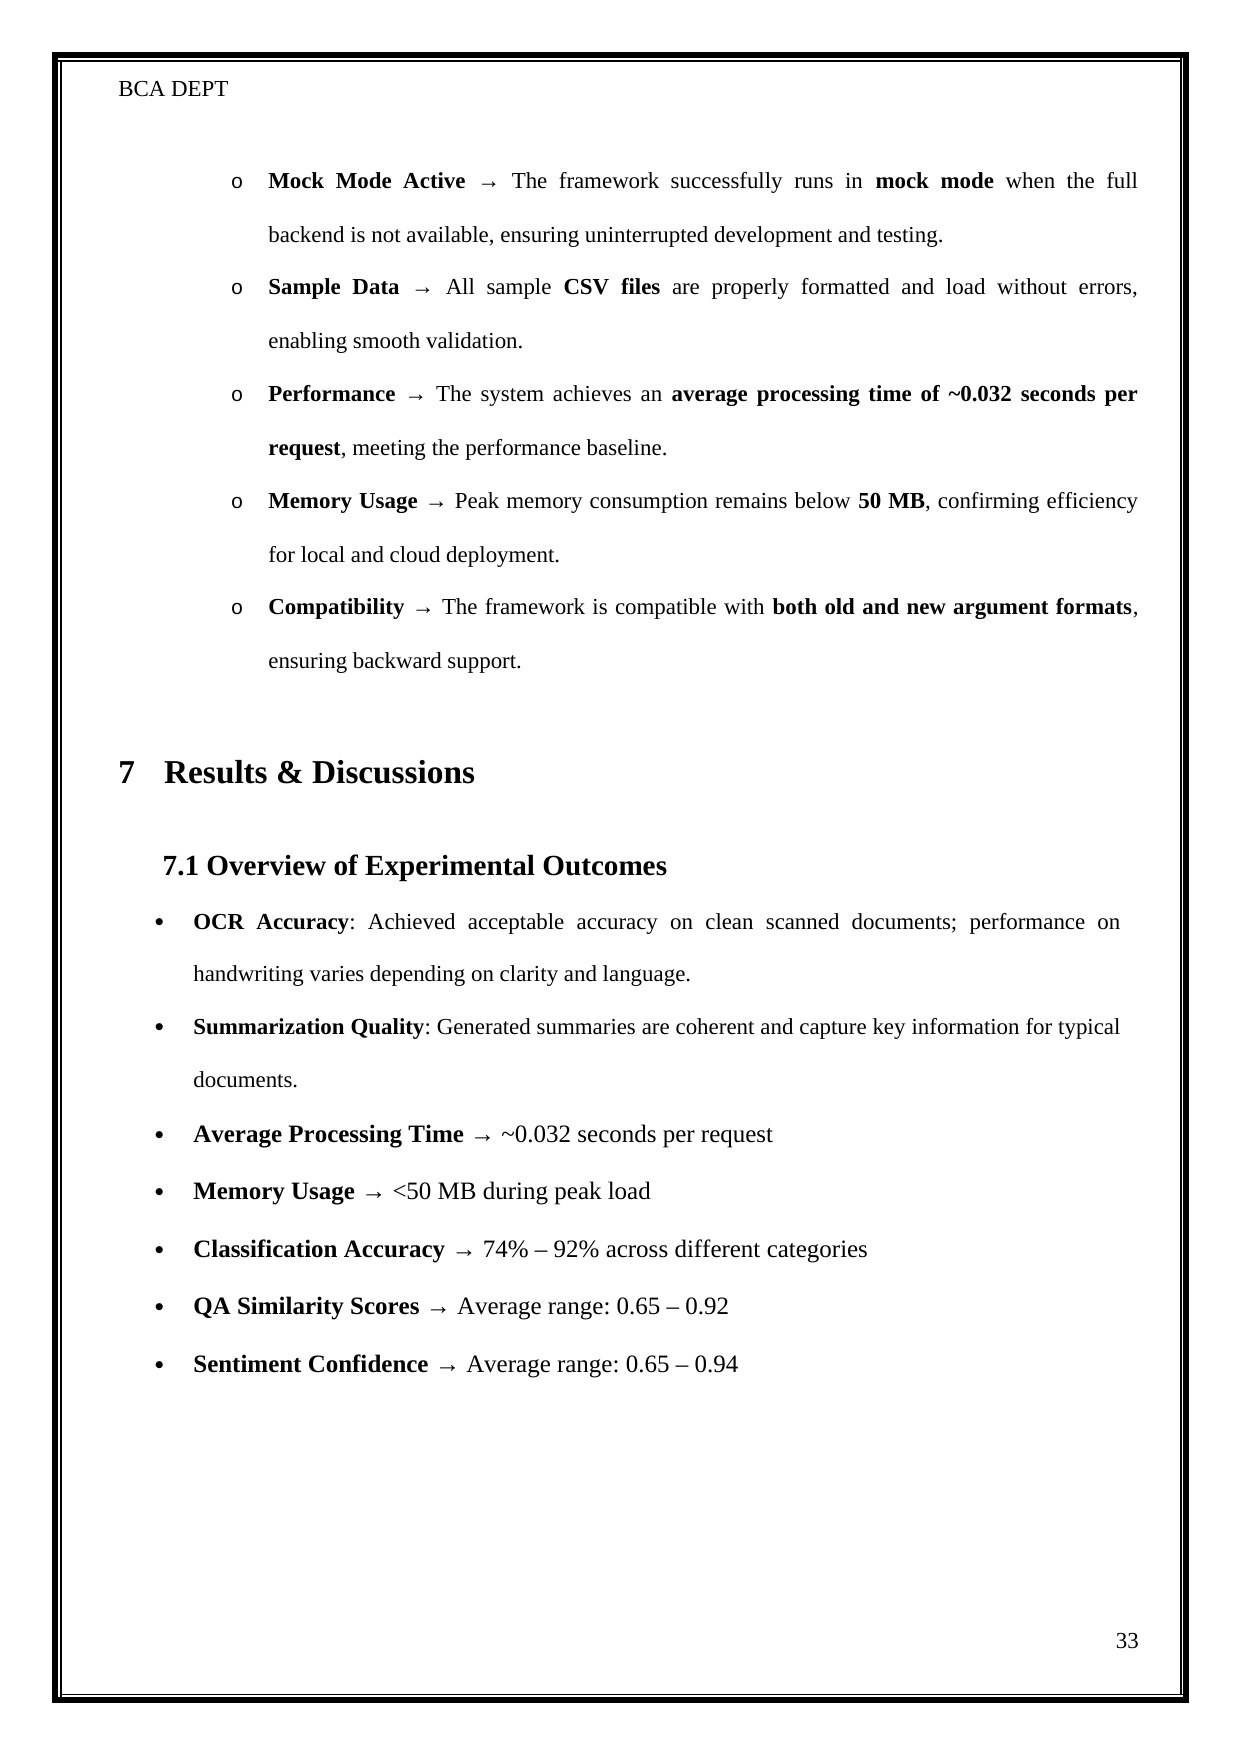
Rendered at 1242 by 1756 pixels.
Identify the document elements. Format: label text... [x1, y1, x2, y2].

list Mock Mode Active → The framework successfully runs in mock mode when the full backend is not available, ensuring uninterrupted development and testing. [231, 167, 1138, 247]
list Compatibility → The framework is compatible with both old and new argument formats, ensuring backward support. [231, 593, 1138, 674]
list Summarization Quality: Generated summaries are coherent and capture key information for typical documents. [156, 1013, 1122, 1092]
list Sample Data → All sample CSV files are properly formatted and load without errors, enabling smooth validation. [231, 273, 1138, 354]
list OCR Accuracy: Achieved acceptable accuracy on clean scanned documents; performance on handwriting varies depending on clarity and language. [156, 908, 1122, 987]
list QA Similarity Scores → Average range: 0.65 – 0.92 [156, 1291, 1138, 1320]
subtitle 7.1 Overview of Experimental Outcomes [162, 848, 1138, 881]
list Average Processing Time → ~0.032 seconds per request [156, 1119, 1138, 1147]
subtitle Results & Discussions [118, 753, 1138, 791]
list Classification Accuracy → 74% – 92% across different categories [156, 1234, 1138, 1262]
list Sentiment Confidence → Average range: 0.65 – 0.94 [156, 1349, 1138, 1377]
list Memory Usage → Peak memory consumption remains below 50 MB, confirming efficiency for local and cloud deployment. [231, 487, 1138, 567]
list Memory Usage → <50 MB during peak load [156, 1176, 1138, 1205]
list Performance → The system achieves an average processing time of ~0.032 seconds per request, meeting the performance baseline. [231, 380, 1138, 460]
